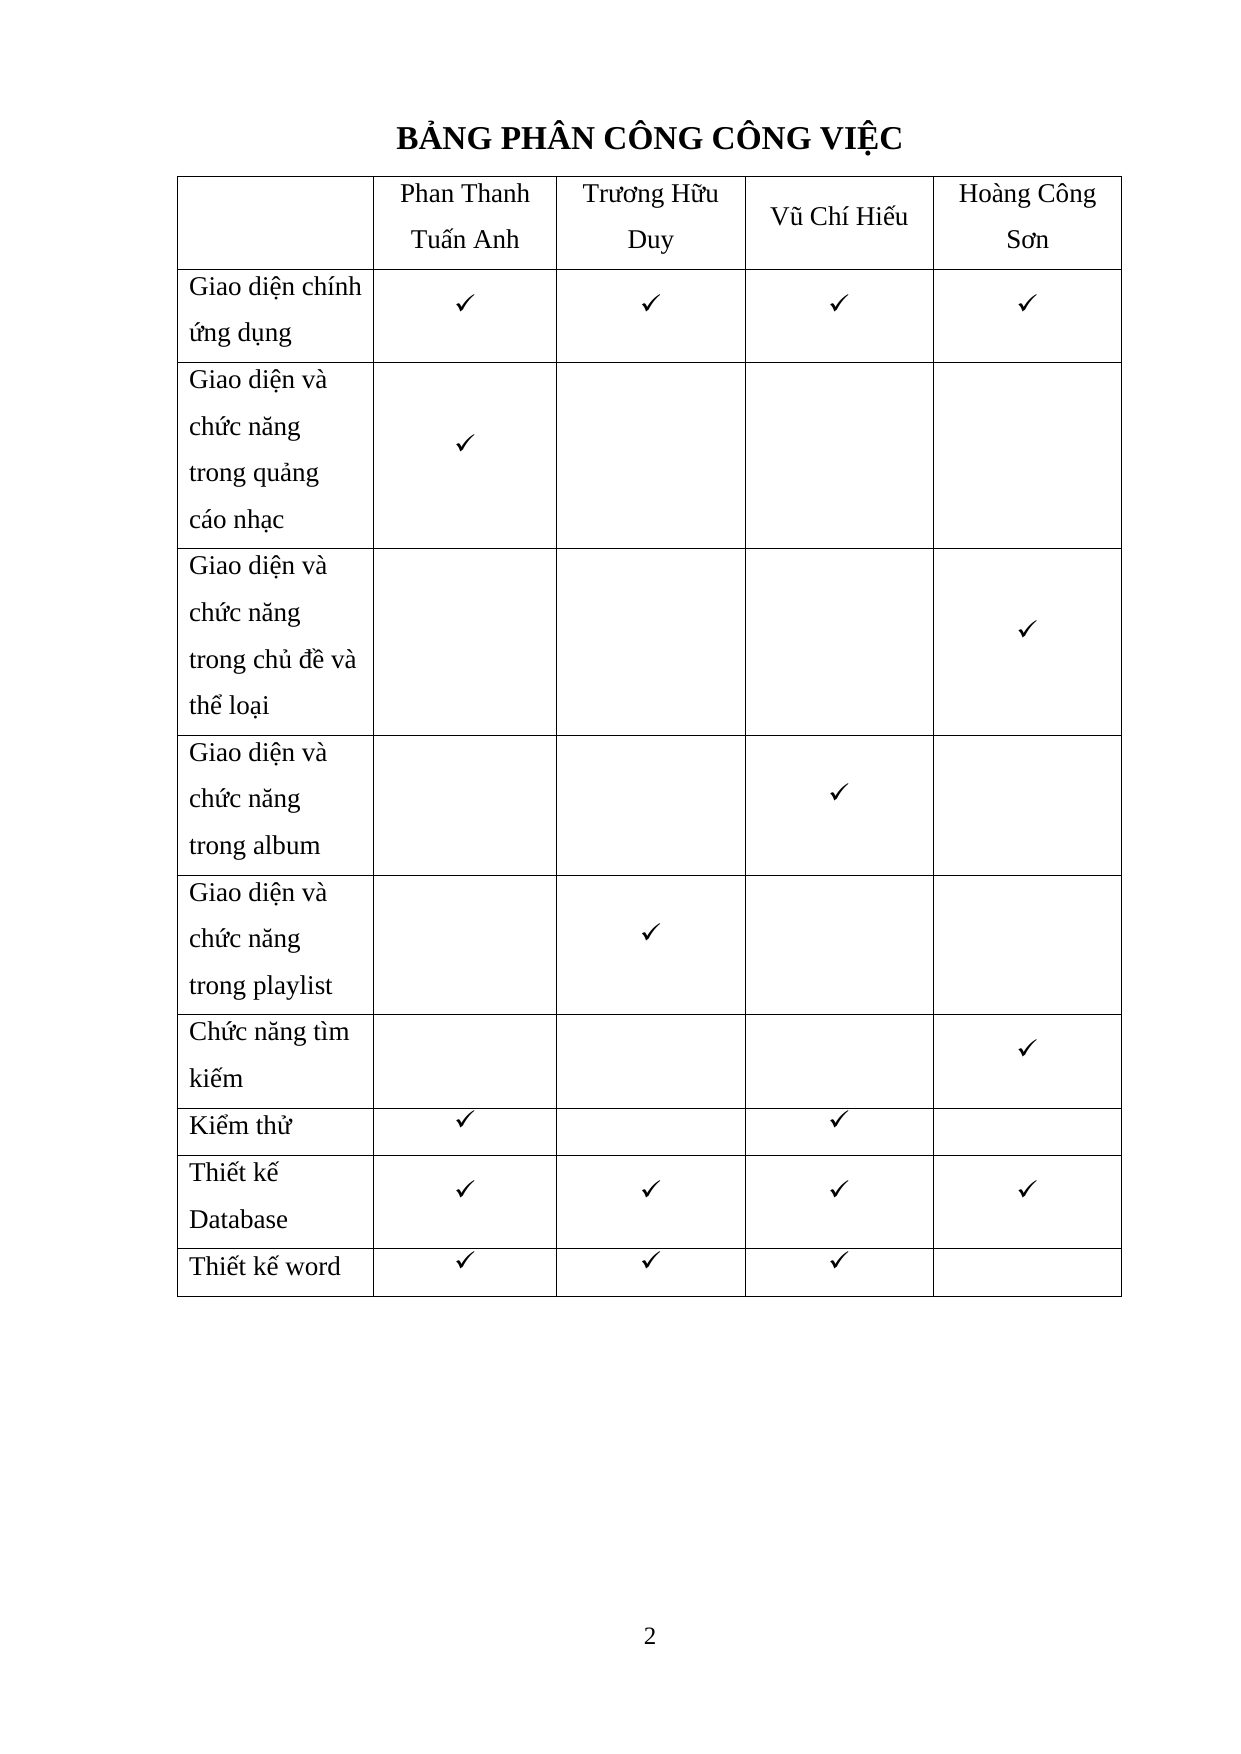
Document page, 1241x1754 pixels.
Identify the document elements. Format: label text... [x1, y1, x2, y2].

table_cell [746, 549, 933, 735]
table_cell [374, 1249, 556, 1296]
table_cell [557, 363, 745, 548]
table_header Phan Thanh Tuấn Anh [374, 177, 556, 269]
table_cell [934, 363, 1121, 548]
table_cell Giao diện và chức năng trong album [178, 736, 373, 874]
table_cell [374, 736, 556, 874]
table_cell [934, 1249, 1121, 1296]
table_cell Giao diện và chức năng trong chủ đề và thể loại [178, 549, 373, 735]
table_cell [934, 549, 1121, 735]
table_cell [557, 736, 745, 874]
table_cell [374, 1015, 556, 1107]
table_cell [934, 876, 1121, 1014]
table_cell [374, 363, 556, 548]
table_cell [746, 736, 933, 874]
table_cell [934, 1156, 1121, 1248]
text BẢNG PHÂN CÔNG CÔNG VIỆC [177, 118, 1122, 156]
table_cell [746, 1109, 933, 1155]
table_cell [746, 1156, 933, 1248]
table_cell [557, 1249, 745, 1296]
table_cell [746, 1249, 933, 1296]
table_cell [374, 1109, 556, 1155]
table_cell Thiết kế word [178, 1249, 373, 1296]
table_cell [934, 1015, 1121, 1107]
table_cell [557, 270, 745, 362]
table_cell [557, 1015, 745, 1107]
table_cell [374, 549, 556, 735]
table_cell Thiết kế Database [178, 1156, 373, 1248]
table_cell [557, 1109, 745, 1155]
table_header [178, 177, 373, 269]
table_cell [557, 876, 745, 1014]
table_header Trương Hữu Duy [557, 177, 745, 269]
table_cell [374, 1156, 556, 1248]
table_cell [746, 270, 933, 362]
table_cell Giao diện và chức năng trong quảng cáo nhạc [178, 363, 373, 548]
table_header Hoàng Công Sơn [934, 177, 1121, 269]
table_header Vũ Chí Hiếu [746, 177, 933, 269]
table_cell [374, 876, 556, 1014]
table_cell [746, 1015, 933, 1107]
table_cell Giao diện chính ứng dụng [178, 270, 373, 362]
table_cell Chức năng tìm kiếm [178, 1015, 373, 1107]
table_cell [557, 1156, 745, 1248]
table_cell [374, 270, 556, 362]
table_cell [746, 876, 933, 1014]
table_cell [934, 736, 1121, 874]
table_cell [557, 549, 745, 735]
table_cell [746, 363, 933, 548]
table_cell Giao diện và chức năng trong playlist [178, 876, 373, 1014]
table_cell [934, 270, 1121, 362]
table_cell Kiểm thử [178, 1109, 373, 1155]
table_cell [934, 1109, 1121, 1155]
